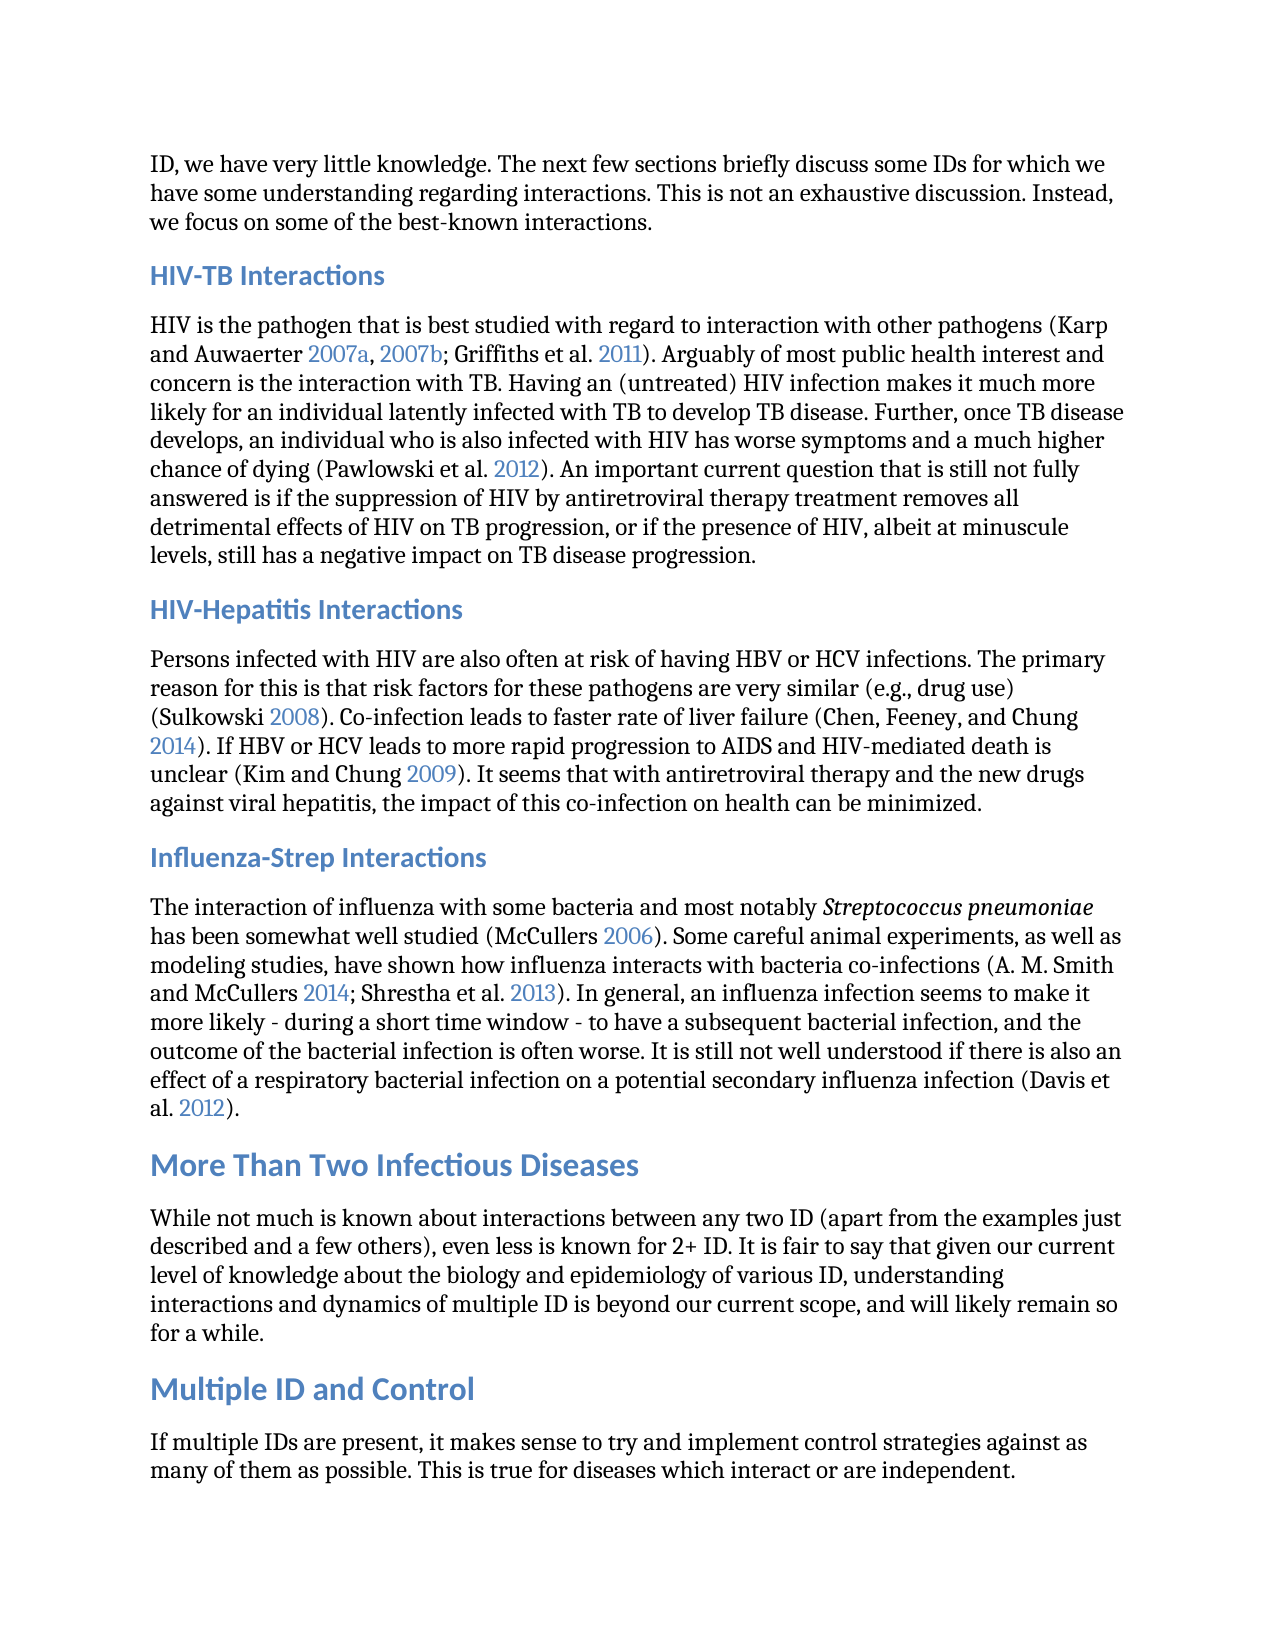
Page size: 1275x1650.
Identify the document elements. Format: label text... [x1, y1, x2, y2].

text Persons infected with HIV are also often at risk of having HBV or HCV infections. The primary reason for this is that risk factors for these pathogens are very similar (e.g., drug use) (Sulkowski 2008). Co-infection leads to faster rate of liver failure (Chen, Feeney, and Chung 2014). If HBV or HCV leads to more rapid progression to AIDS and HIV-mediated death is unclear (Kim and Chung 2009). It seems that with antiretroviral therapy and the new drugs against viral hepatitis, the impact of this co-infection on health can be minimized. [150, 645, 1125, 818]
subtitle HIV-TB Interactions [150, 257, 1125, 293]
text The interaction of influenza with some bacteria and most notably Streptococcus pneumoniae has been somewhat well studied (McCullers 2006). Some careful animal experiments, as well as modeling studies, have shown how influenza interacts with bacteria co-infections (A. M. Smith and McCullers 2014; Shrestha et al. 2013). In general, an influenza infection seems to make it more likely - during a short time window - to have a subsequent bacterial infection, and the outcome of the bacterial infection is often worse. It is still not well understood if there is also an effect of a respiratory bacterial infection on a potential secondary influenza infection (Davis et al. 2012). [150, 893, 1125, 1123]
subtitle HIV-Hepatitis Interactions [150, 591, 1125, 627]
subtitle More Than Two Infectious Diseases [150, 1144, 1125, 1185]
subtitle Multiple ID and Control [150, 1368, 1125, 1409]
subtitle Influenza-Strep Interactions [150, 839, 1125, 874]
text While not much is known about interactions between any two ID (apart from the examples just described and a few others), even less is known for 2+ ID. It is fair to say that given our current level of knowledge about the biology and epidemiology of various ID, understanding interactions and dynamics of multiple ID is beyond our current scope, and will likely remain so for a while. [150, 1203, 1125, 1347]
text HIV is the pathogen that is best studied with regard to interaction with other pathogens (Karp and Auwaerter 2007a, 2007b; Griffiths et al. 2011). Arguably of most public health interest and concern is the interaction with TB. Having an (untreated) HIV infection makes it much more likely for an individual latently infected with TB to develop TB disease. Further, once TB disease develops, an individual who is also infected with HIV has worse symptoms and a much higher chance of dying (Pawlowski et al. 2012). An important current question that is still not fully answered is if the suppression of HIV by antiretroviral therapy treatment removes all detrimental effects of HIV on TB progression, or if the presence of HIV, albeit at minuscule levels, still has a negative impact on TB disease progression. [150, 311, 1125, 570]
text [150, 150, 1125, 236]
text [150, 1427, 1125, 1485]
